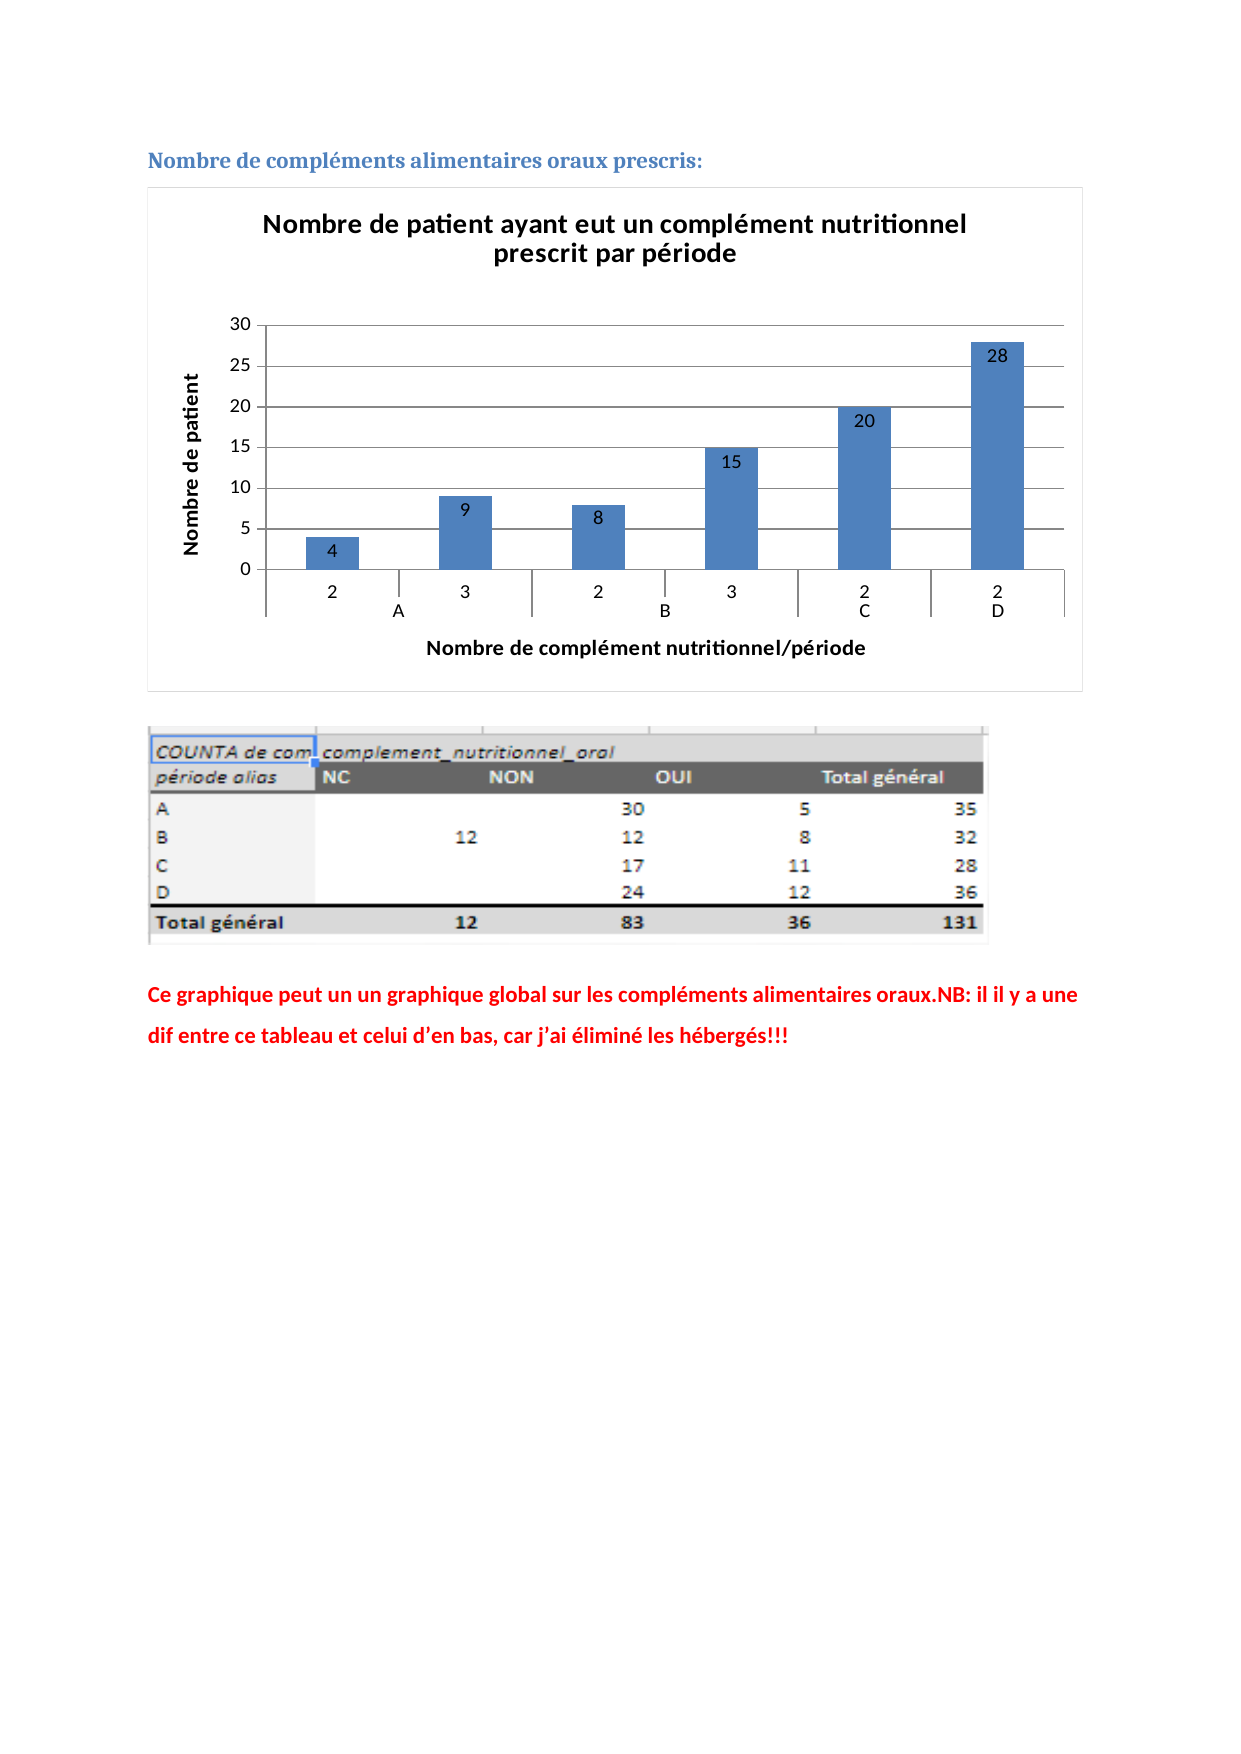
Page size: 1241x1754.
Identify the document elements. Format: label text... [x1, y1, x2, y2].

picture [147, 726, 990, 945]
text Ce graphique peut un un graphique global sur les compléments alimentaires oraux.NB: il il y a une dif entre ce tableau et celui d’en bas, car j’ai éliminé les hébergés!!! [148, 980, 1093, 1050]
subtitle Nombre de compléments alimentaires oraux prescris: [148, 148, 1093, 174]
